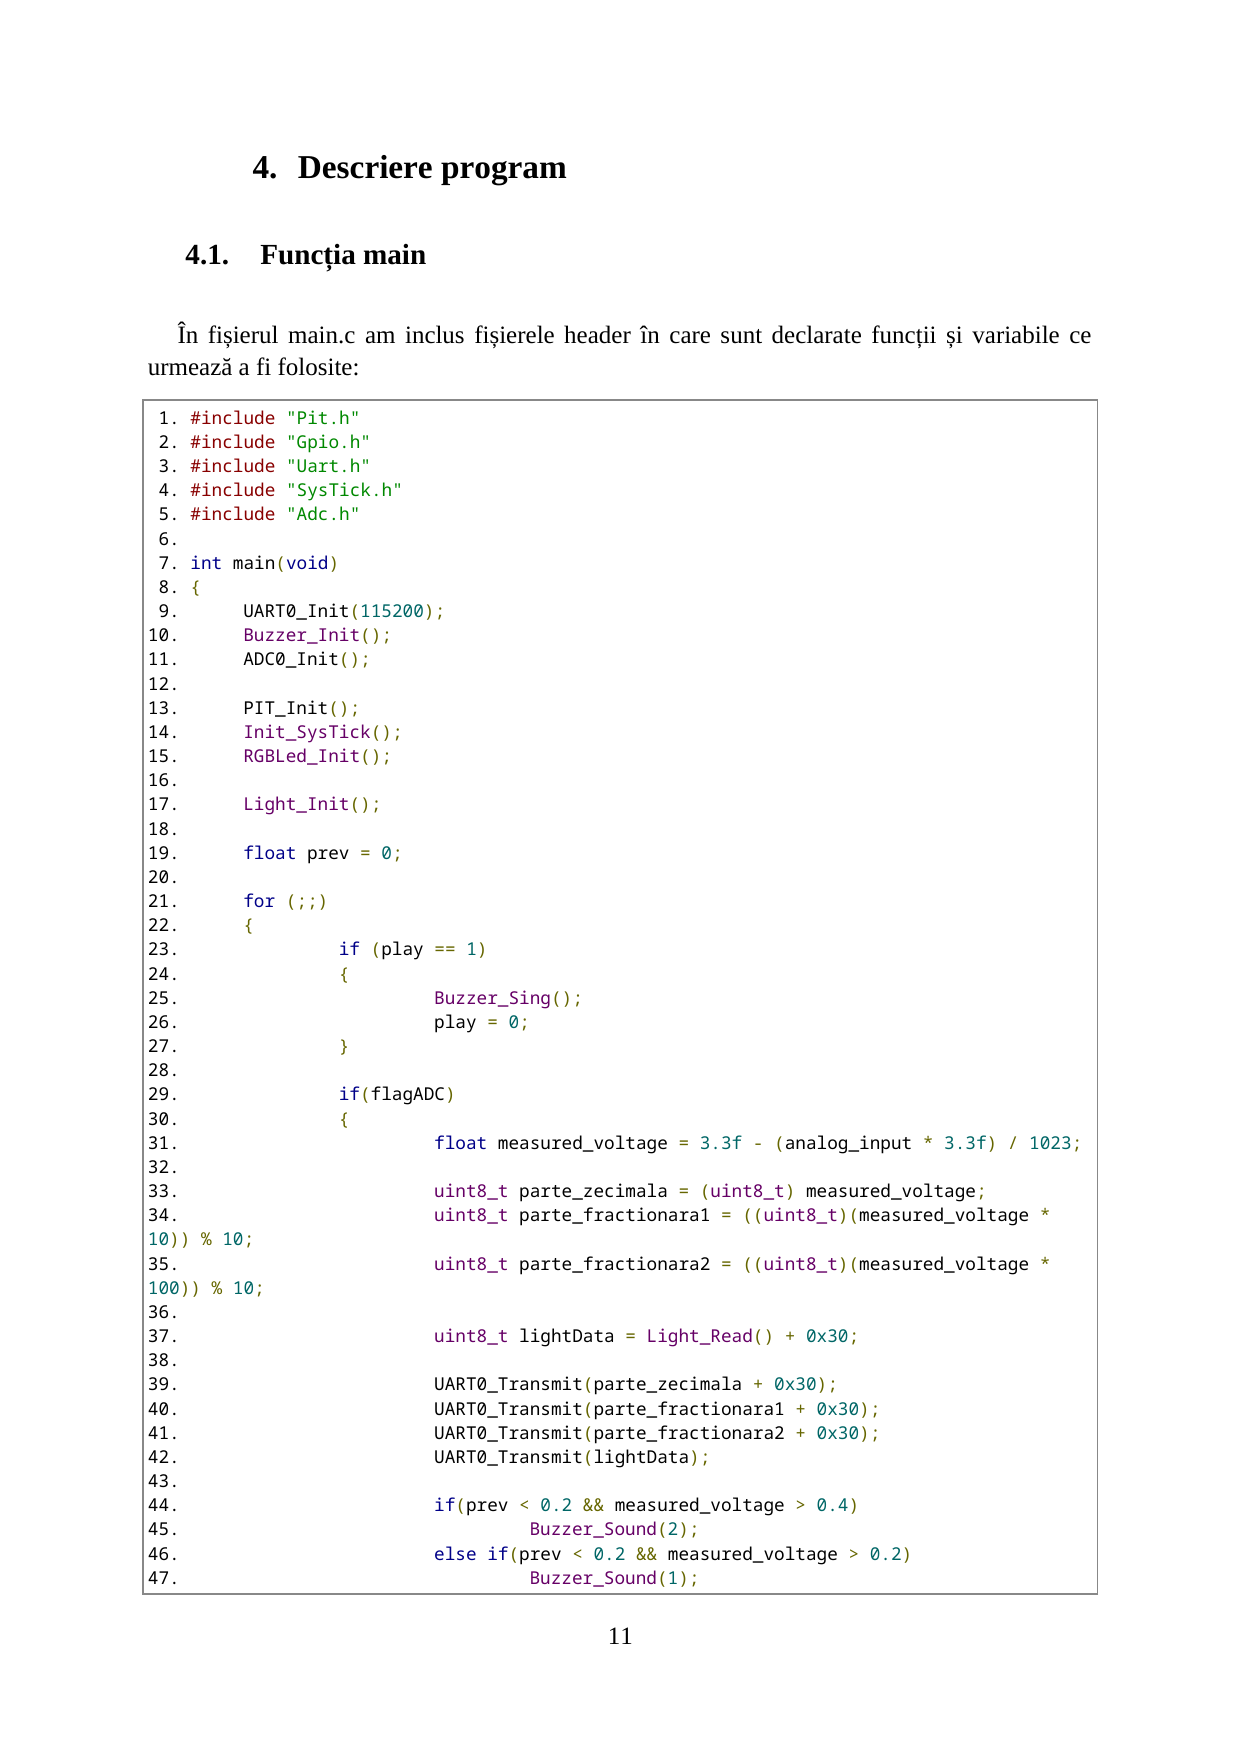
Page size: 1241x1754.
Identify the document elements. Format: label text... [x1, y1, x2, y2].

subtitle Descriere program [223, 148, 1092, 186]
text 34. uint8_t parte_fractionara1 = ((uint8_t)(measured_voltage * 10)) % 10; [148, 1203, 1092, 1251]
text 44. if(prev < 0.2 && measured_voltage > 0.4) [148, 1493, 1092, 1517]
text 29. if(flagADC) [148, 1082, 1092, 1106]
text 22. { [148, 913, 1092, 937]
text 1. #include "Pit.h" [144, 401, 1097, 429]
text 12. [148, 671, 1092, 695]
text 6. [148, 526, 1092, 550]
text 35. uint8_t parte_fractionara2 = ((uint8_t)(measured_voltage * 100)) % 10; [148, 1251, 1092, 1299]
text 42. UART0_Transmit(lightData); [148, 1444, 1092, 1468]
text 26. play = 0; [148, 1009, 1092, 1033]
text 32. [148, 1154, 1092, 1178]
text 15. RGBLed_Init(); [148, 743, 1092, 768]
text 43. [148, 1468, 1092, 1493]
text 33. uint8_t parte_zecimala = (uint8_t) measured_voltage; [148, 1178, 1092, 1203]
text 21. for (;;) [148, 888, 1092, 913]
text 23. if (play == 1) [148, 937, 1092, 961]
text 30. { [148, 1106, 1092, 1130]
text 19. float prev = 0; [148, 840, 1092, 864]
text 17. Light_Init(); [148, 792, 1092, 816]
text 24. { [148, 961, 1092, 985]
text 37. uint8_t lightData = Light_Read() + 0x30; [148, 1323, 1092, 1348]
text 46. else if(prev < 0.2 && measured_voltage > 0.2) [148, 1541, 1092, 1559]
text 27. } [148, 1033, 1092, 1058]
text 8. { [148, 574, 1092, 598]
text 31. float measured_voltage = 3.3f - (analog_input * 3.3f) / 1023; [148, 1130, 1092, 1154]
text 25. Buzzer_Sing(); [148, 985, 1092, 1009]
text 41. UART0_Transmit(parte_fractionara2 + 0x30); [148, 1420, 1092, 1444]
subtitle Funcția main [185, 237, 1092, 270]
text 36. [148, 1299, 1092, 1323]
text În fișierul main.c am inclus fișierele header în care sunt declarate funcții și variabile ce urmează a fi folosite: [148, 321, 1092, 380]
text 2. #include "Gpio.h" [148, 429, 1092, 453]
text 11. ADC0_Init(); [148, 647, 1092, 671]
text 9. UART0_Init(115200); [148, 598, 1092, 623]
text 16. [148, 768, 1092, 792]
text 18. [148, 816, 1092, 840]
text 4. #include "SysTick.h" [148, 478, 1092, 502]
text 39. UART0_Transmit(parte_zecimala + 0x30); [148, 1372, 1092, 1396]
text 3. #include "Uart.h" [148, 453, 1092, 478]
text 5. #include "Adc.h" [148, 502, 1092, 526]
text 28. [148, 1058, 1092, 1082]
text 47. Buzzer_Sound(1); [144, 1559, 1097, 1593]
text 14. Init_SysTick(); [148, 719, 1092, 743]
text 7. int main(void) [148, 550, 1092, 574]
text 20. [148, 864, 1092, 888]
text 45. Buzzer_Sound(2); [148, 1517, 1092, 1541]
text 10. Buzzer_Init(); [148, 623, 1092, 647]
text 38. [148, 1348, 1092, 1372]
text 40. UART0_Transmit(parte_fractionara1 + 0x30); [148, 1396, 1092, 1420]
text 13. PIT_Init(); [148, 695, 1092, 719]
